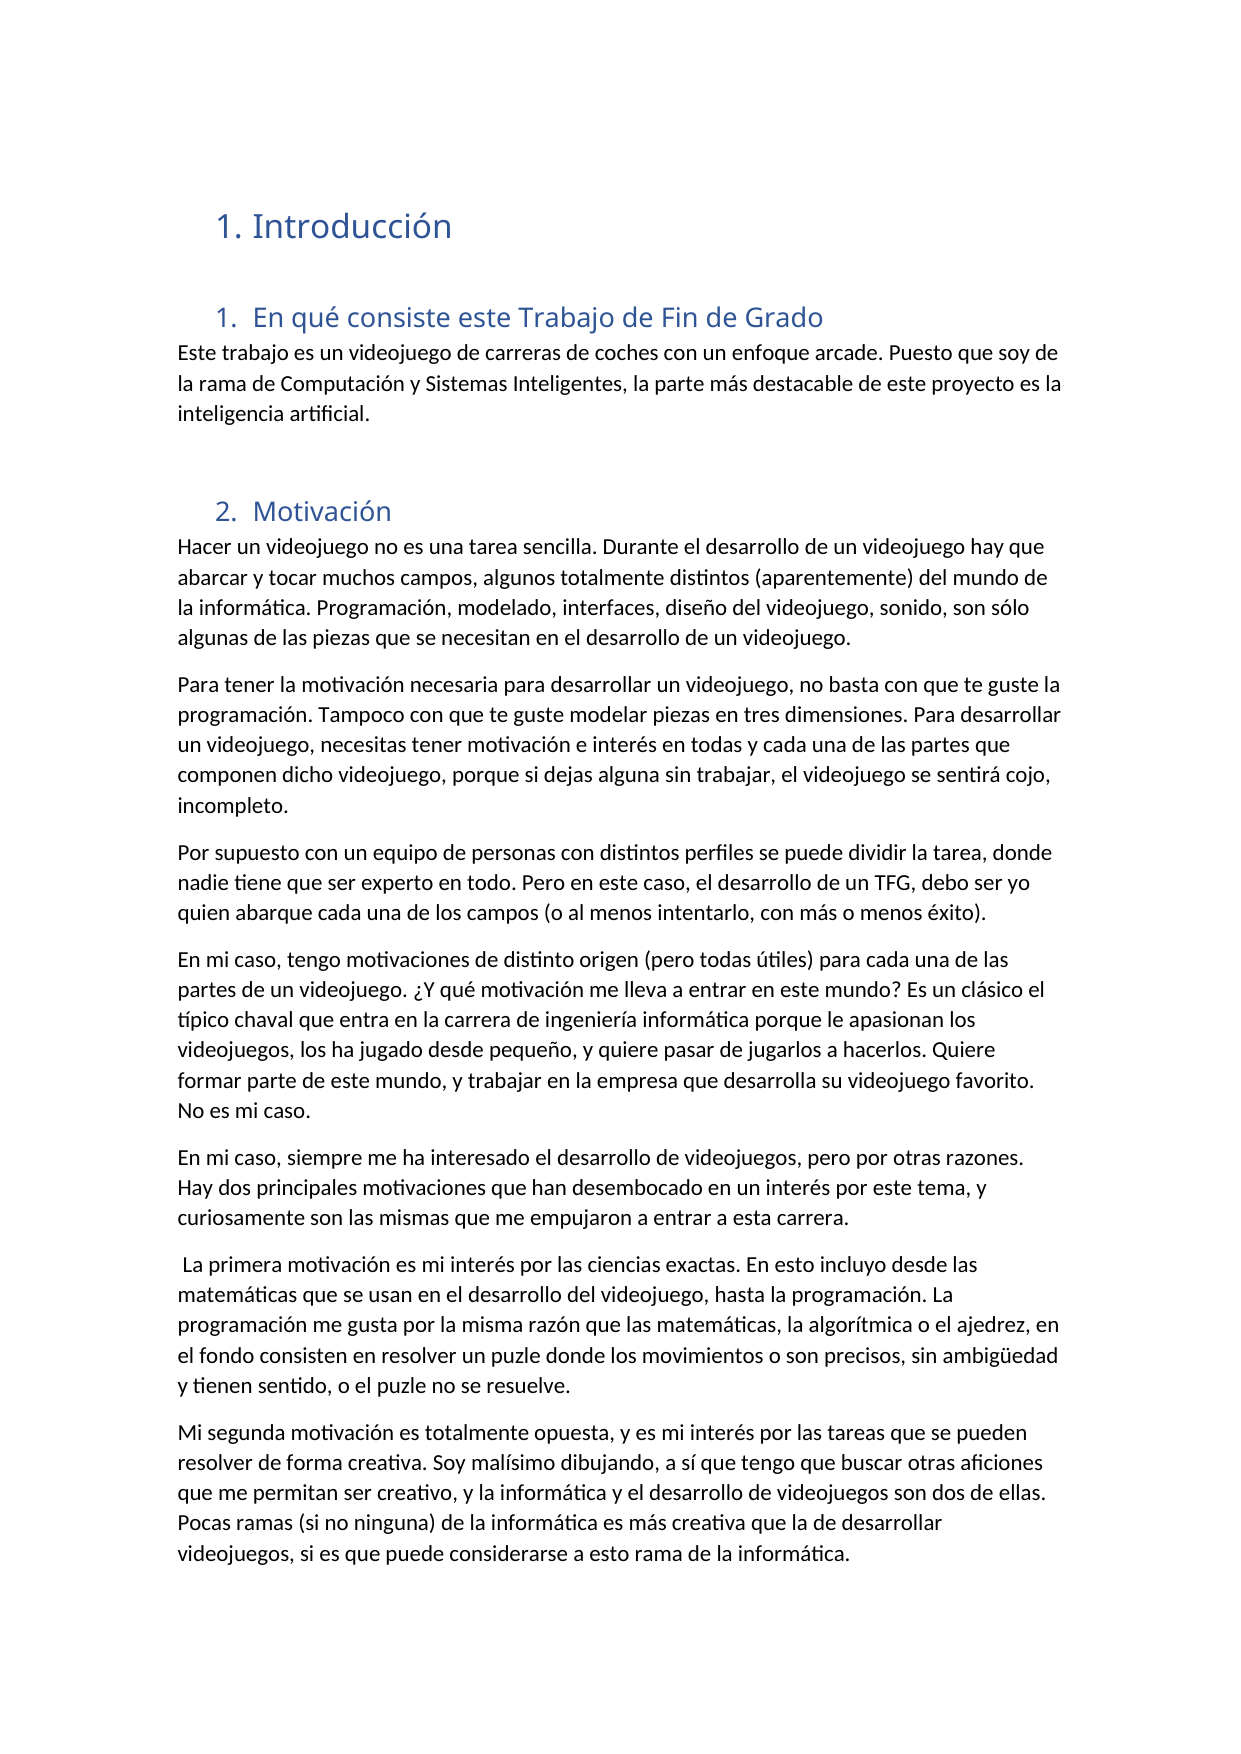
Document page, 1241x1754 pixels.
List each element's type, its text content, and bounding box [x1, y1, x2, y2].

text Hacer un videojuego no es una tarea sencilla. Durante el desarrollo de un videojuego hay que abarcar y tocar muchos campos, algunos totalmente distintos (aparentemente) del mundo de la informática. Programación, modelado, interfaces, diseño del videojuego, sonido, son sólo algunas de las piezas que se necesitan en el desarrollo de un videojuego. [177, 532, 1063, 651]
text Mi segunda motivación es totalmente opuesta, y es mi interés por las tareas que se pueden resolver de forma creativa. Soy malísimo dibujando, a sí que tengo que buscar otras aficiones que me permitan ser creativo, y la informática y el desarrollo de videojuegos son dos de ellas. Pocas ramas (si no ninguna) de la informática es más creativa que la de desarrollar videojuegos, si es que puede considerarse a esto rama de la informática. [177, 1418, 1063, 1567]
text Por supuesto con un equipo de personas con distintos perfiles se puede dividir la tarea, donde nadie tiene que ser experto en todo. Pero en este caso, el desarrollo de un TFG, debo ser yo quien abarque cada una de los campos (o al menos intentarlo, con más o menos éxito). [177, 838, 1063, 926]
text Para tener la motivación necesaria para desarrollar un videojuego, no basta con que te guste la programación. Tampoco con que te guste modelar piezas en tres dimensiones. Para desarrollar un videojuego, necesitas tener motivación e interés en todas y cada una de las partes que componen dicho videojuego, porque si dejas alguna sin trabajar, el videojuego se sentirá cojo, incompleto. [177, 670, 1063, 819]
text Este trabajo es un videojuego de carreras de coches con un enfoque arcade. Puesto que soy de la rama de Computación y Sistemas Inteligentes, la parte más destacable de este proyecto es la inteligencia artificial. [177, 338, 1063, 427]
text En mi caso, tengo motivaciones de distinto origen (pero todas útiles) para cada una de las partes de un videojuego. ¿Y qué motivación me lleva a entrar en este mundo? Es un clásico el típico chaval que entra en la carrera de ingeniería informática porque le apasionan los videojuegos, los ha jugado desde pequeño, y quiere pasar de jugarlos a hacerlos. Quiere formar parte de este mundo, y trabajar en la empresa que desarrolla su videojuego favorito. No es mi caso. [177, 945, 1063, 1124]
subtitle Motivación [215, 493, 1063, 529]
subtitle En qué consiste este Trabajo de Fin de Grado [215, 299, 1063, 336]
subtitle Introducción [215, 203, 1063, 248]
text En mi caso, siempre me ha interesado el desarrollo de videojuegos, pero por otras razones. Hay dos principales motivaciones que han desembocado en un interés por este tema, y curiosamente son las mismas que me empujaron a entrar a esta carrera. [177, 1143, 1063, 1231]
text La primera motivación es mi interés por las ciencias exactas. En esto incluyo desde las matemáticas que se usan en el desarrollo del videojuego, hasta la programación. La programación me gusta por la misma razón que las matemáticas, la algorítmica o el ajedrez, en el fondo consisten en resolver un puzle donde los movimientos o son precisos, sin ambigüedad y tienen sentido, o el puzle no se resuelve. [177, 1250, 1063, 1399]
